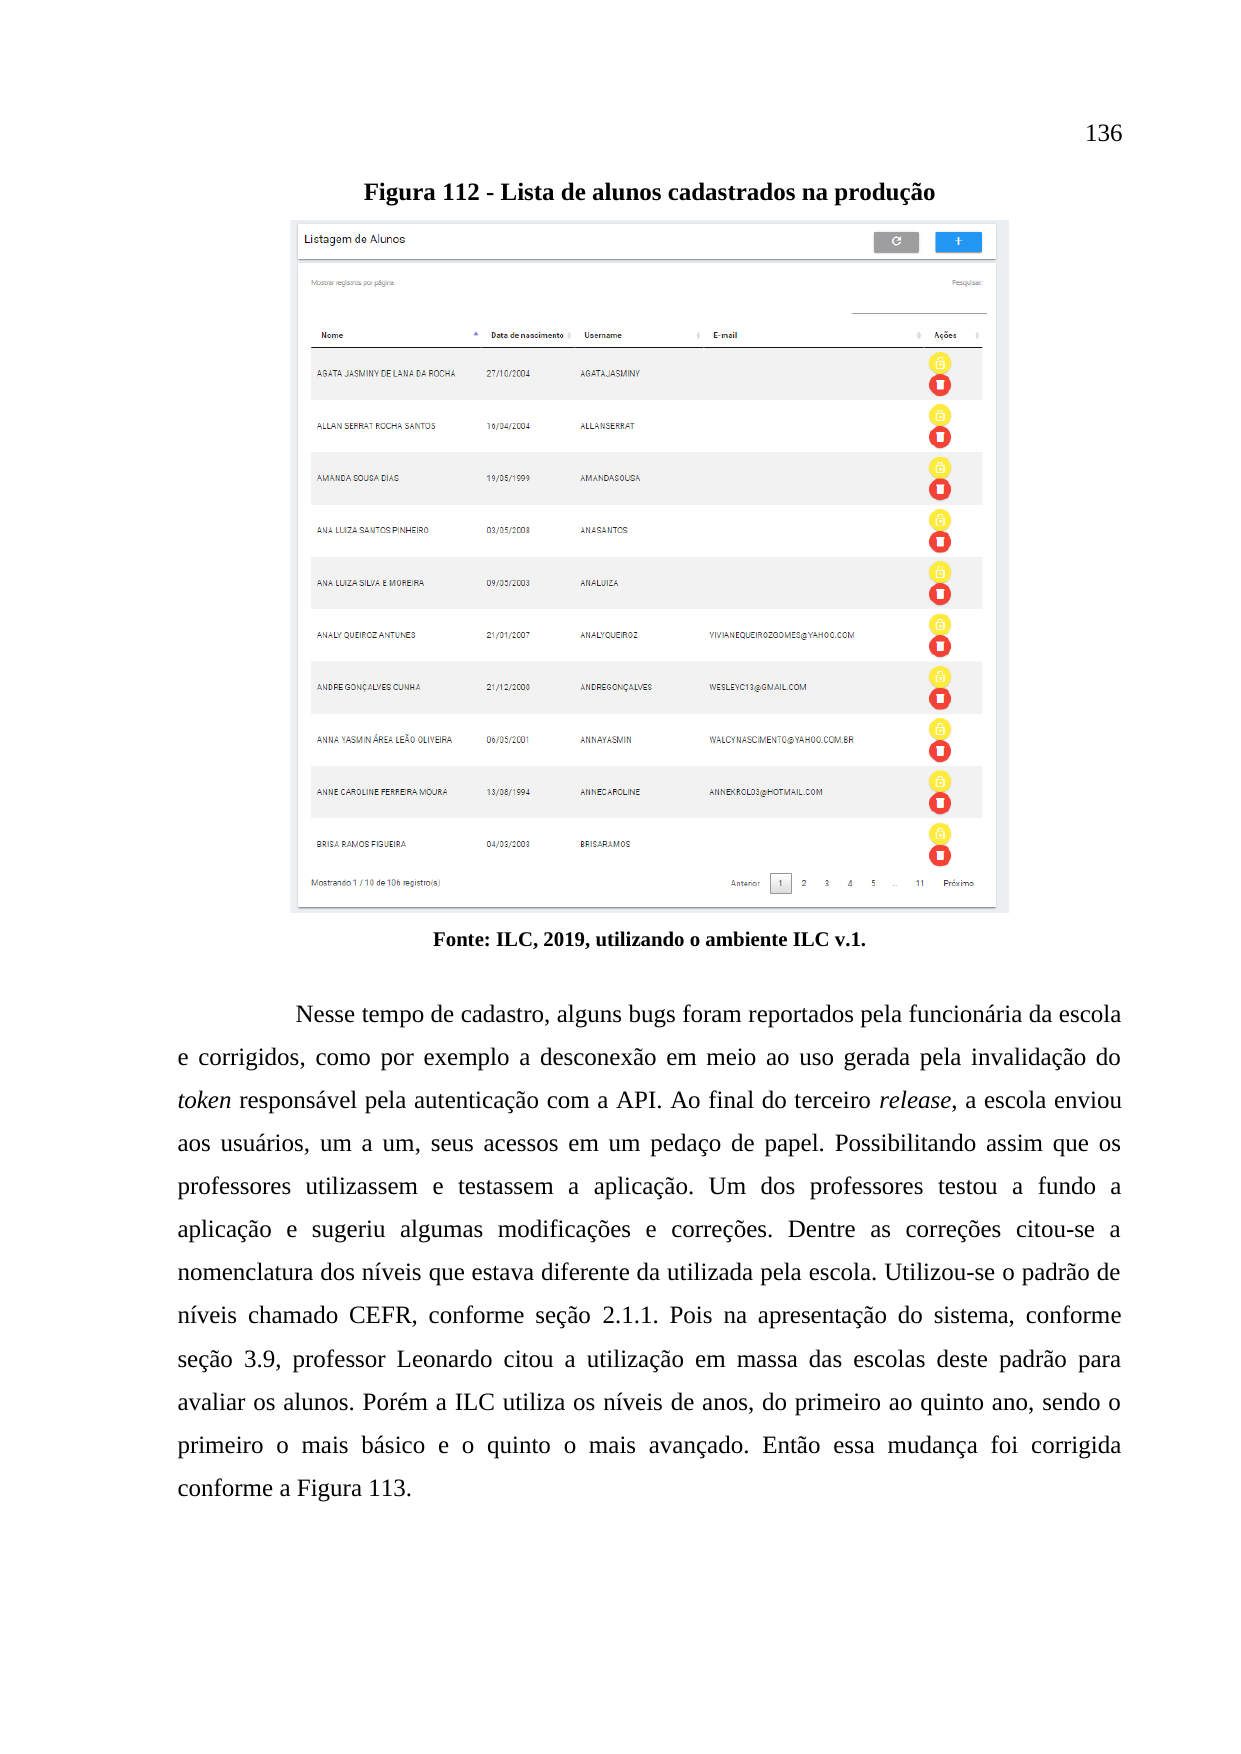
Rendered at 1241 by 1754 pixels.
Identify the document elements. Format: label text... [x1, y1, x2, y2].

text Nesse tempo de cadastro, alguns bugs foram reportados pela funcionária da escola e corrigidos, como por exemplo a desconexão em meio ao uso gerada pela invalidação do token responsável pela autenticação com a API. Ao final do terceiro release, a escola enviou aos usuários, um a um, seus acessos em um pedaço de papel. Possibilitando assim que os professores utilizassem e testassem a aplicação. Um dos professores testou a fundo a aplicação e sugeriu algumas modificações e correções. Dentre as correções citou-se a nomenclatura dos níveis que estava diferente da utilizada pela escola. Utilizou-se o padrão de níveis chamado CEFR, conforme seção 2.1.1. Pois na apresentação do sistema, conforme seção 3.9, professor Leonardo citou a utilização em massa das escolas deste padrão para avaliar os alunos. Porém a ILC utiliza os níveis de anos, do primeiro ao quinto ano, sendo o primeiro o mais básico e o quinto o mais avançado. Então essa mudança foi corrigida conforme a Figura 113. [177, 999, 1122, 1502]
picture [290, 220, 1009, 913]
text Fonte: ILC, 2019, utilizando o ambiente ILC v.1. [177, 927, 1122, 951]
